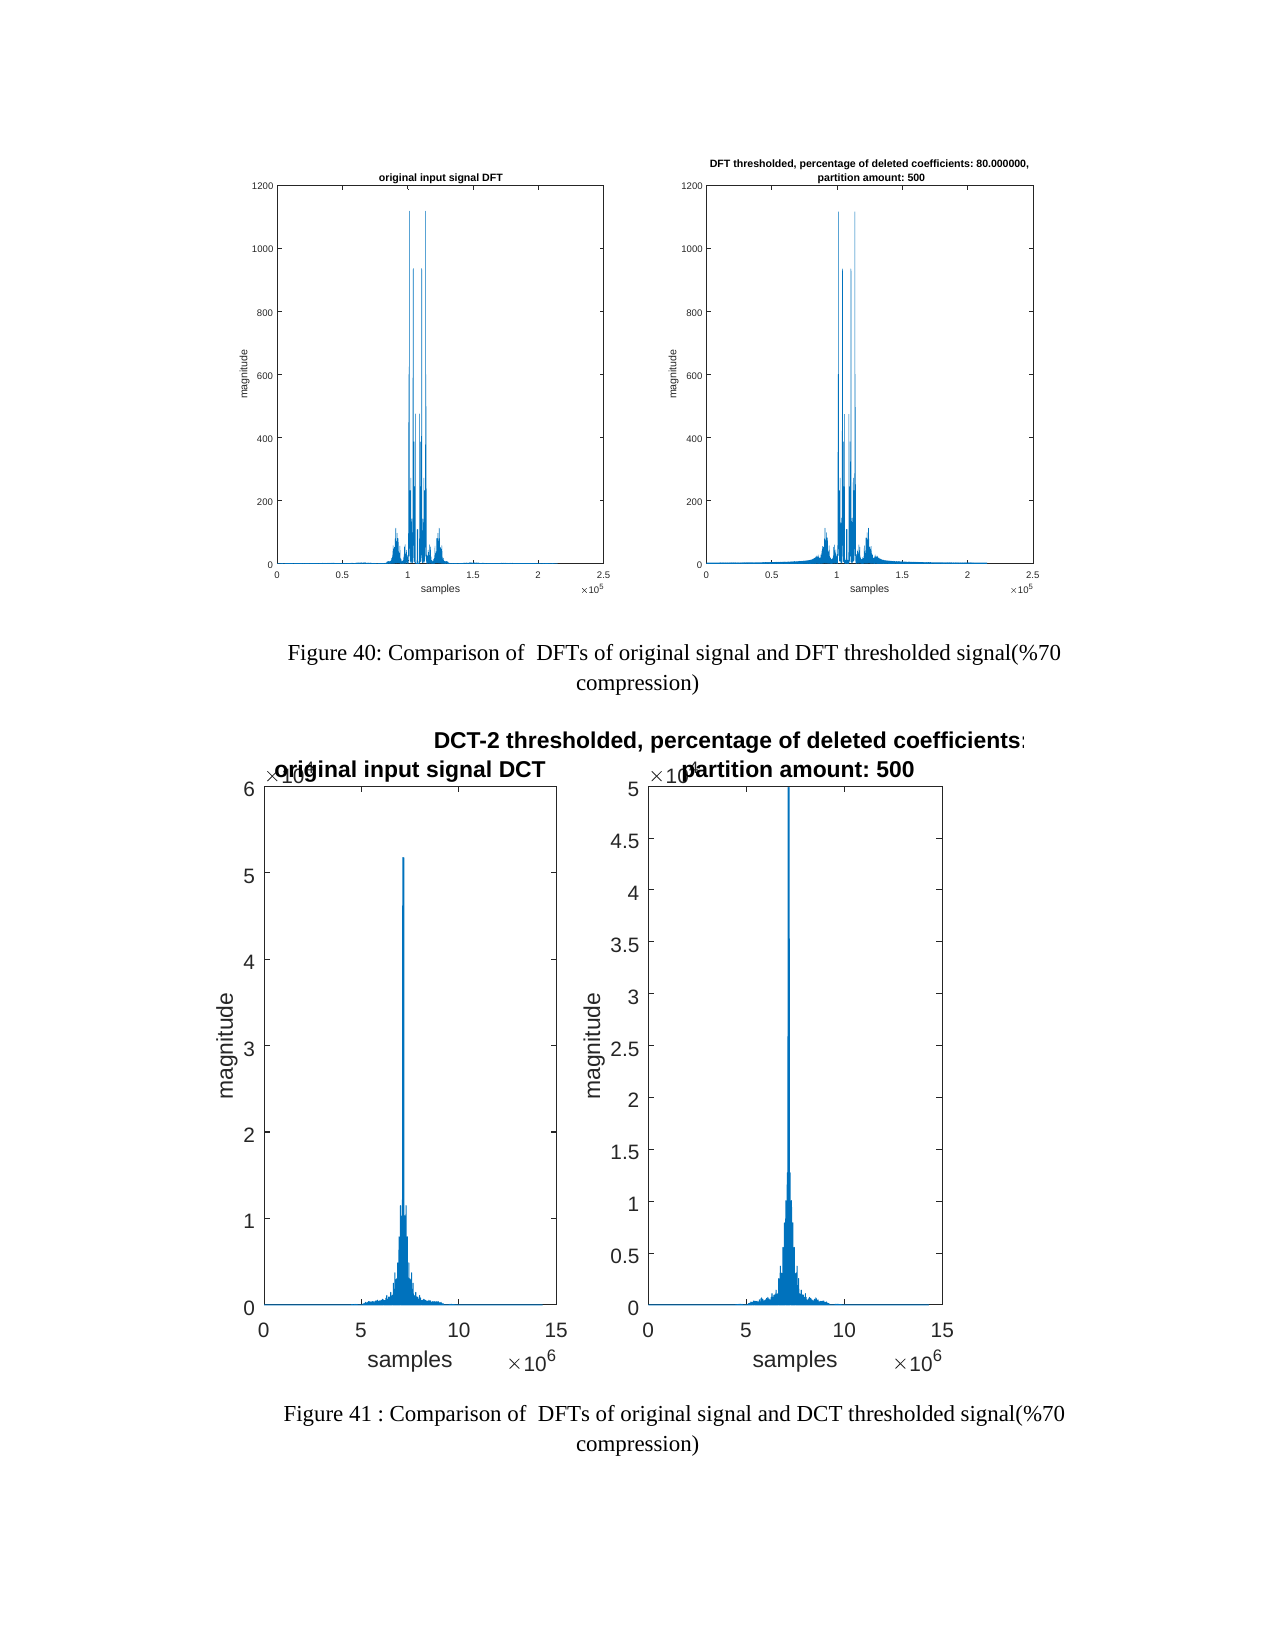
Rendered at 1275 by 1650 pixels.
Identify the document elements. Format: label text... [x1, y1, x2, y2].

text Figure 41 : Comparison of DFTs of original signal and DCT thresholded signal(%70 compression) [150, 1400, 1125, 1457]
text Figure 40: Comparison of DFTs of original signal and DFT thresholded signal(%70 compression) [150, 639, 1125, 696]
